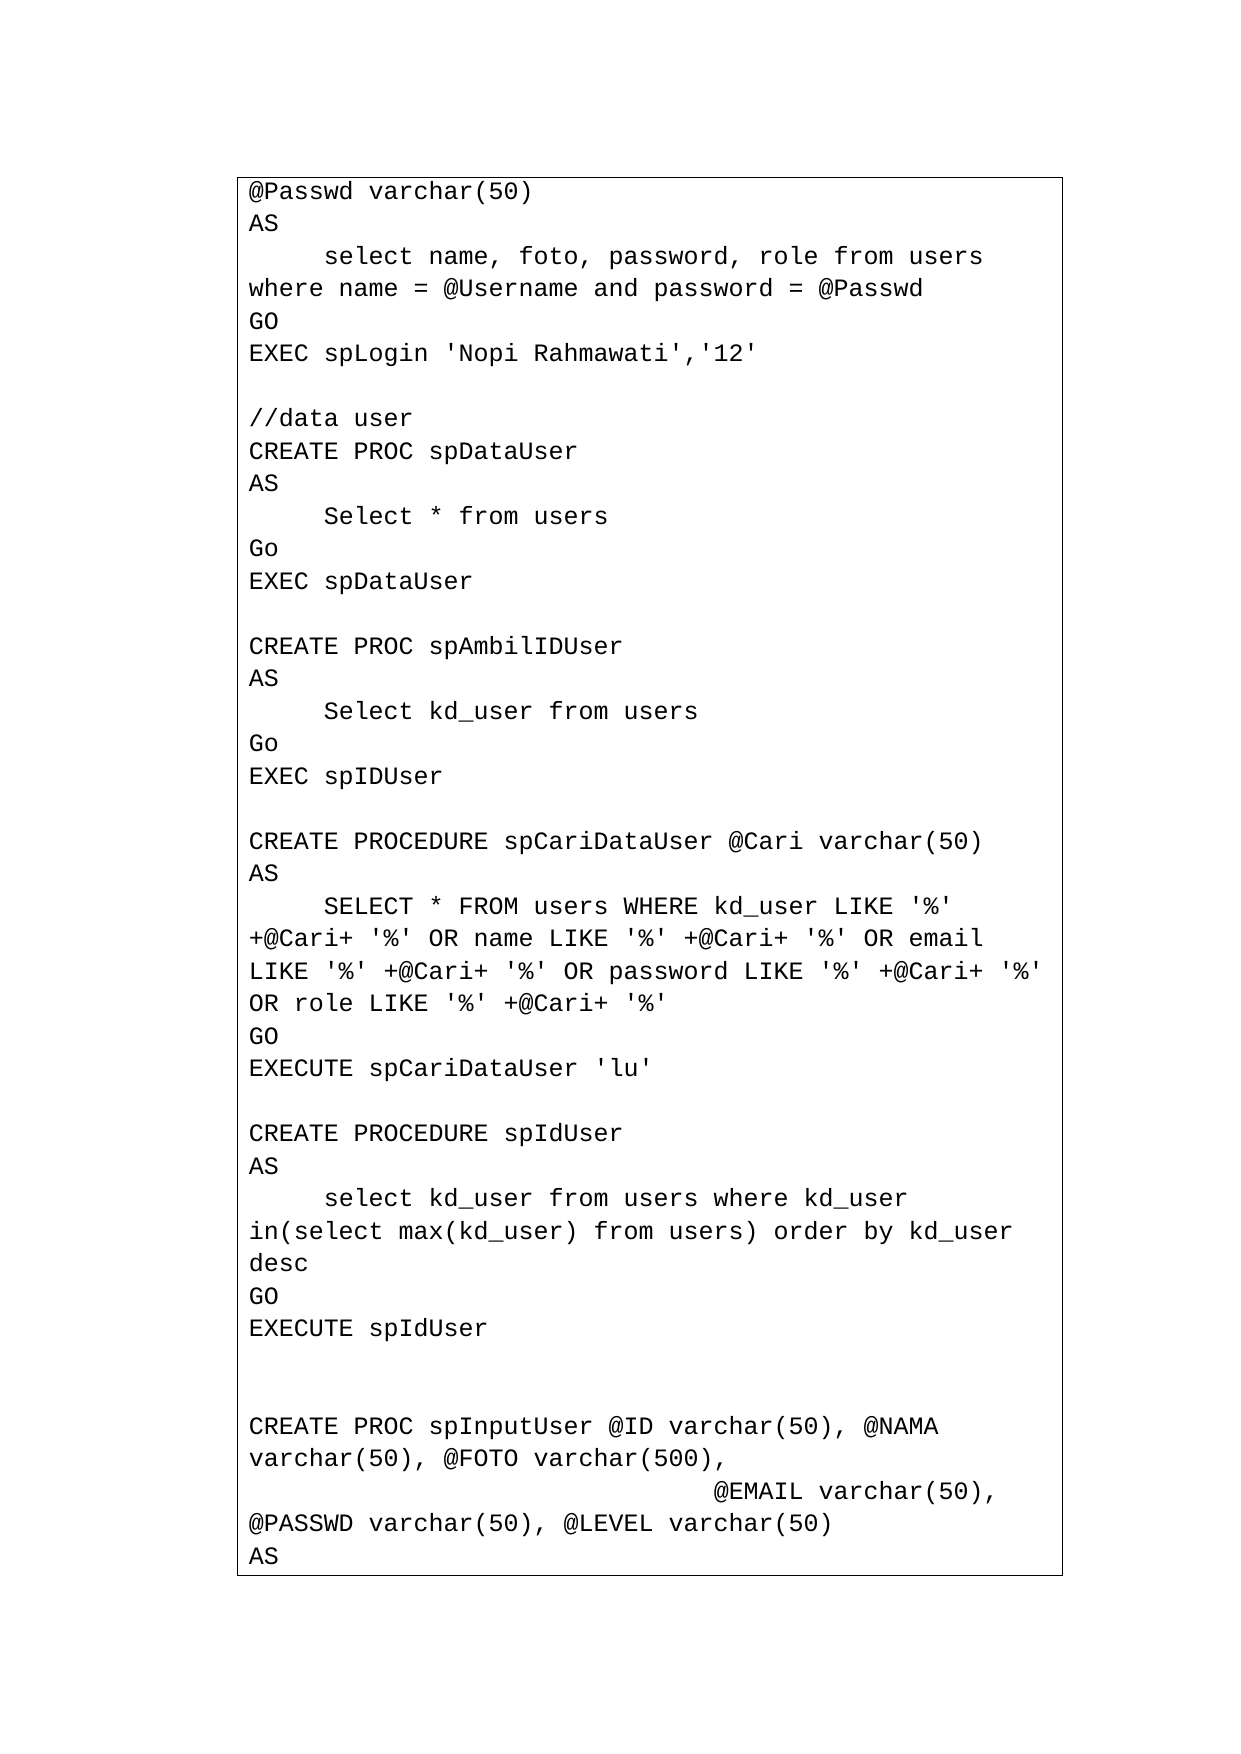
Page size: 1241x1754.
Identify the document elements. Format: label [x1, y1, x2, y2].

table_cell [238, 178, 1062, 1575]
